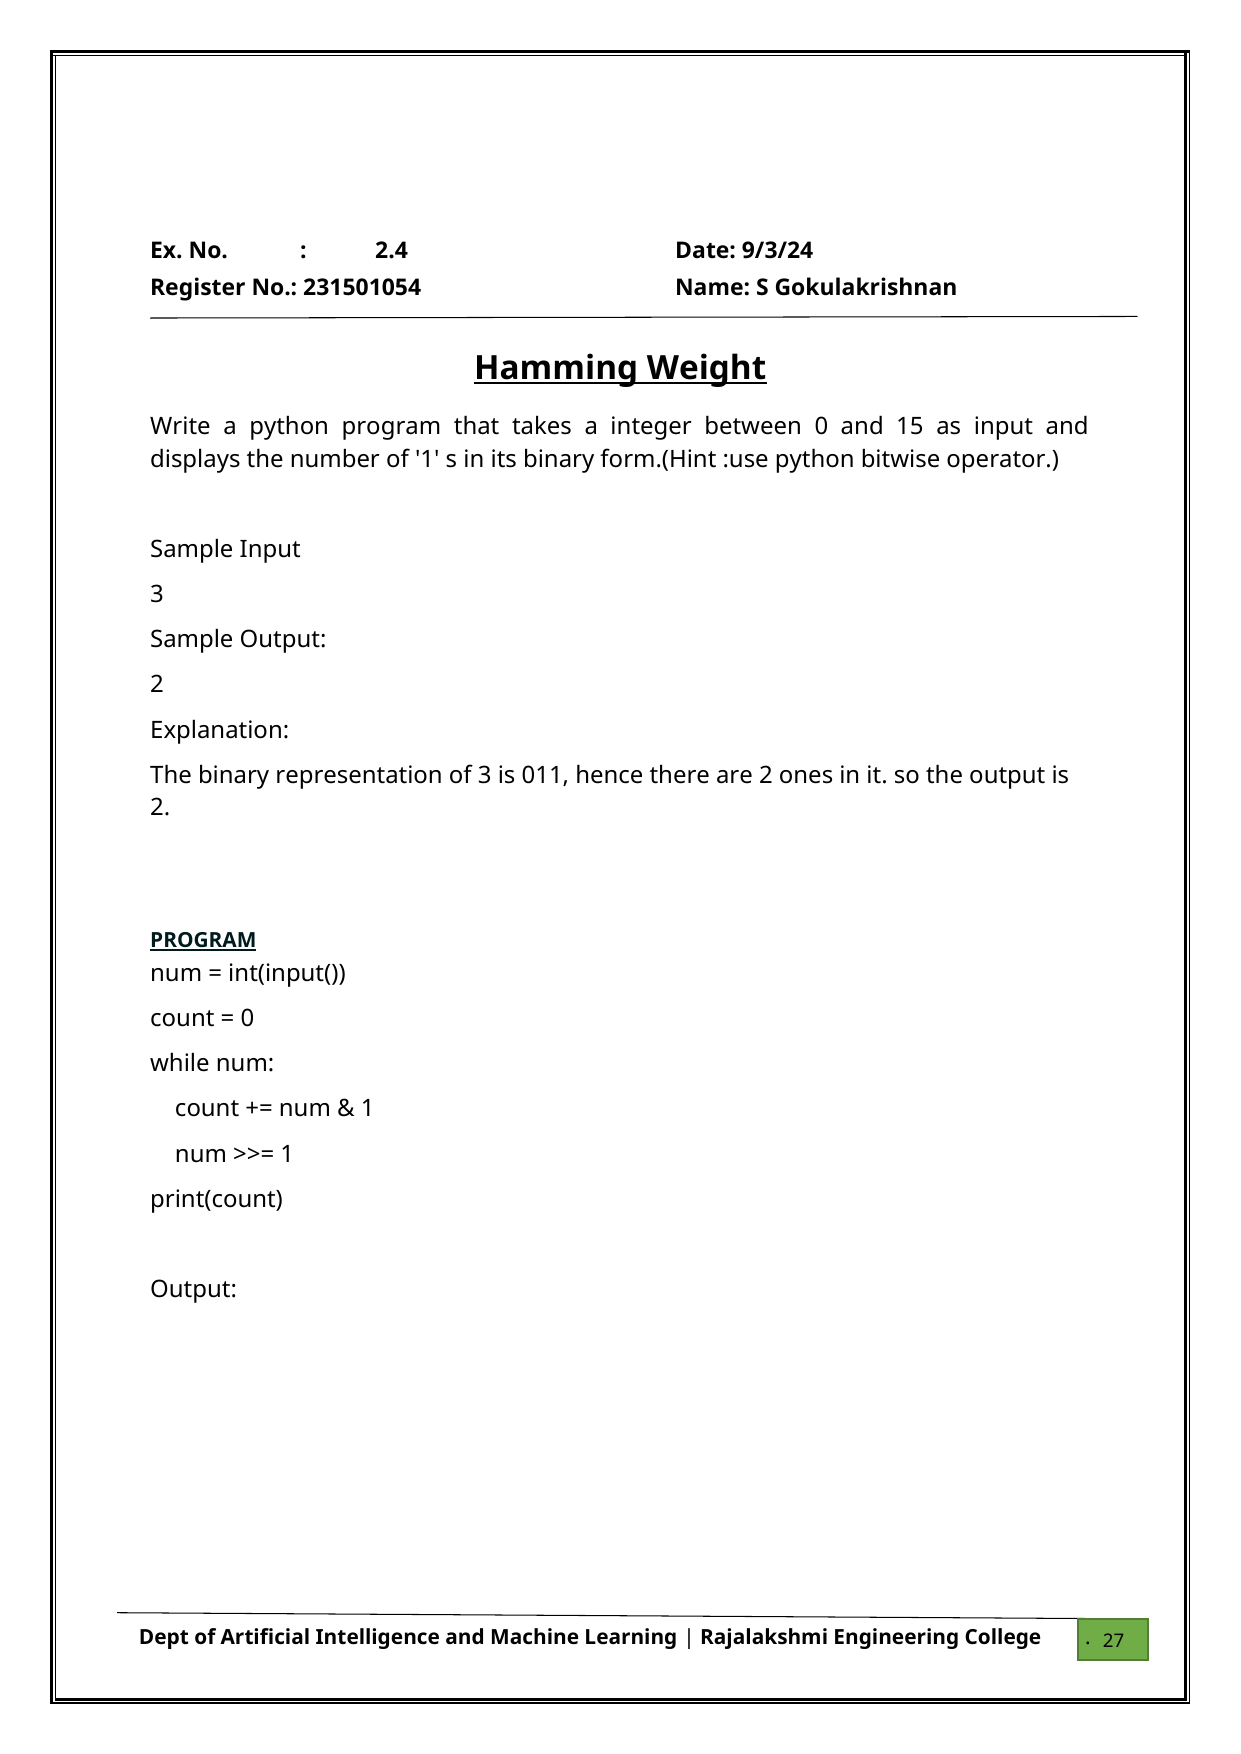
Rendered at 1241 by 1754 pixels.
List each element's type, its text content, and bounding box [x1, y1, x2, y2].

text PROGRAM [150, 925, 1090, 954]
text count += num & 1 [150, 1091, 1090, 1124]
text Output: [150, 1272, 1090, 1304]
text Explanation: [150, 712, 1090, 745]
text 3 [150, 577, 1090, 610]
text Ex. No. : 2.4 Date: 9/3/24 [150, 234, 1090, 266]
text while num: [150, 1046, 1090, 1079]
text Write a python program that takes a integer between 0 and 15 as input and displays the number of '1' s in its binary form.(Hint :use python bitwise operator.) [150, 409, 1090, 474]
text Hamming Weight [150, 343, 1090, 389]
text Sample Input [150, 532, 1090, 564]
text count = 0 [150, 1001, 1090, 1034]
text The binary representation of 3 is 011, hence there are 2 ones in it. so the output is 2. [150, 757, 1090, 823]
text Register No.: 231501054 Name: S Gokulakrishnan [150, 271, 1090, 302]
text num = int(input()) [150, 956, 1090, 988]
text 2 [150, 667, 1090, 700]
text Sample Output: [150, 622, 1090, 655]
text num >>= 1 [150, 1136, 1090, 1169]
text print(count) [150, 1181, 1090, 1214]
